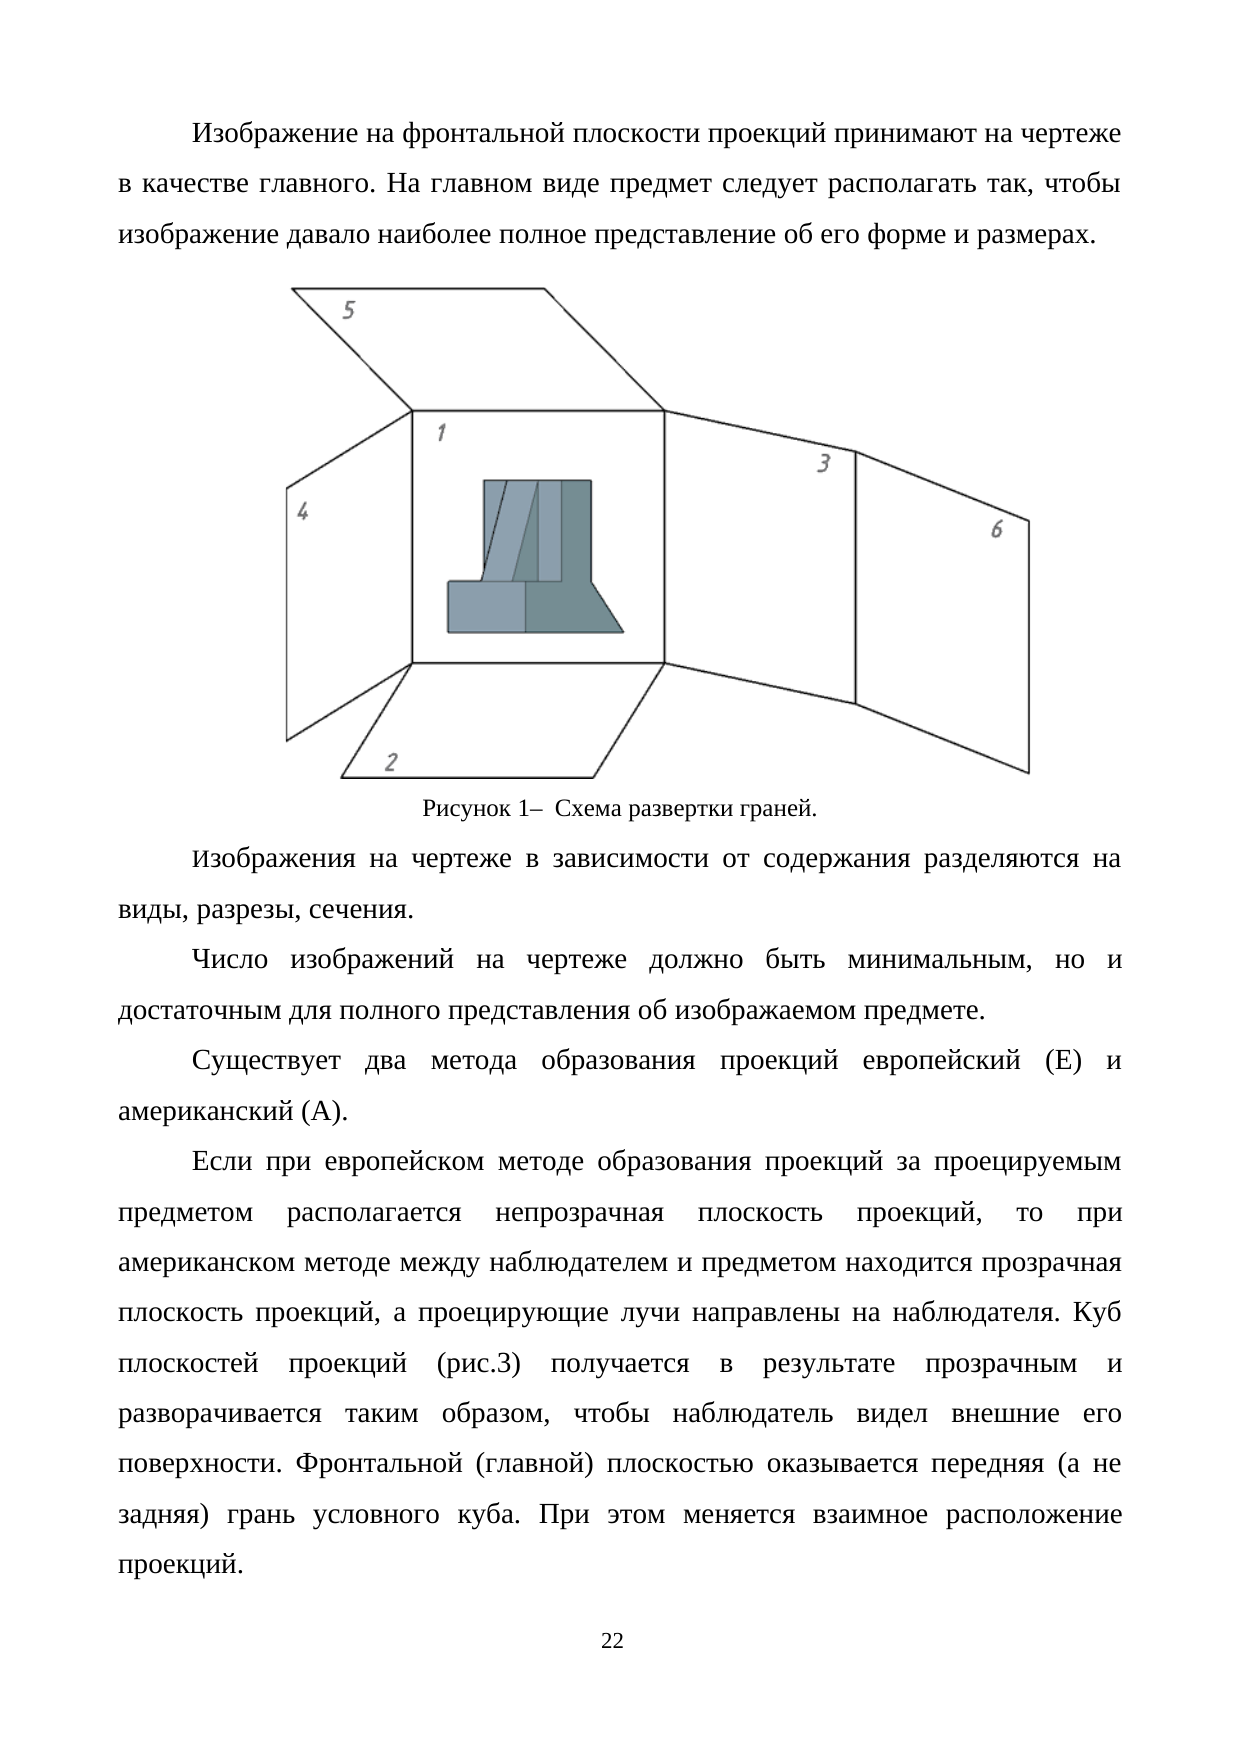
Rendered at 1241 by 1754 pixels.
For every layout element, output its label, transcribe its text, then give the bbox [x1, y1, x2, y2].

picture [285, 287, 1031, 779]
text Существует два метода образования проекций европейский (Е) и американский (А). [118, 1042, 1122, 1126]
text Рисунок 1– Схема развертки граней. [422, 298, 1215, 822]
text Если при европейском методе образования проекций за проецируемым предметом располагается непрозрачная плоскость проекций, то при американском методе между наблюдателем и предметом находится прозрачная плоскость проекций, а проецирующие лучи направлены на наблюдателя. Куб плоскостей проекций (рис.3) получается в результате прозрачным и разворачивается таким образом, чтобы наблюдатель видел внешние его поверхности. Фронтальной (главной) плоскостью оказывается передняя (а не задняя) грань условного куба. При этом меняется взаимное расположение проекций. [118, 1143, 1122, 1579]
text Число изображений на чертеже должно быть минимальным, но и достаточным для полного представления об изображаемом предмете. [118, 942, 1122, 1026]
text Изображения на чертеже в зависимости от содержания разделяются на виды, разрезы, сечения. [118, 840, 1123, 924]
text Изображение на фронтальной плоскости проекций принимают на чертеже в качестве главного. На главном виде предмет следует располагать так, чтобы изображение давало наиболее полное представление об его форме и размерах. [118, 115, 1122, 249]
